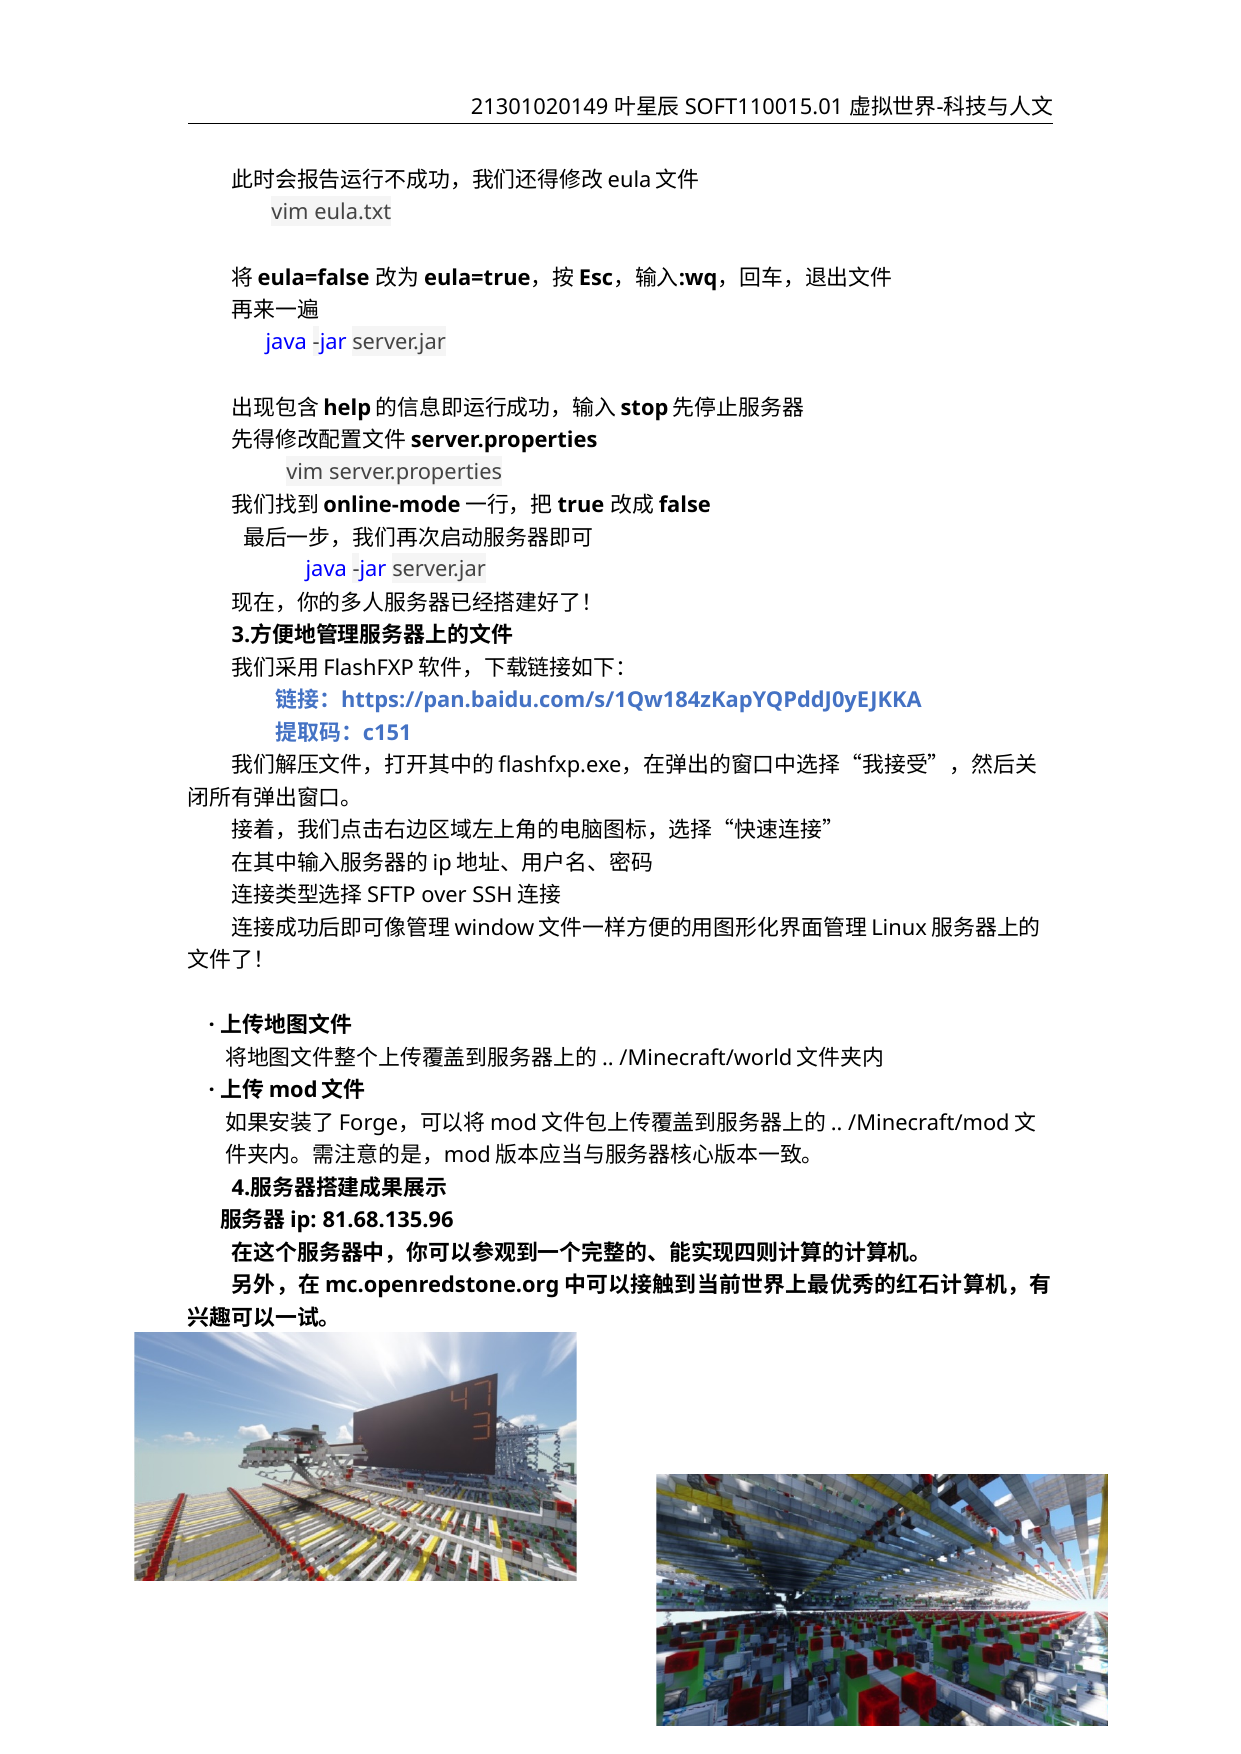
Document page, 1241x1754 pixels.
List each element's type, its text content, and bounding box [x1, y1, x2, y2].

text · 上传地图文件 [187, 1007, 1053, 1039]
text · 上传mod文件 [187, 1072, 1053, 1104]
text 此时会报告运行不成功，我们还得修改eula文件 [187, 162, 1053, 194]
text 另外，在mc.openredstone.org中可以接触到当前世界上最优秀的红石计算机，有兴趣可以一试。 [187, 1267, 1053, 1332]
list 将地图文件整个上传覆盖到服务器上的 .. /Minecraft/world文件夹内 [225, 1039, 1053, 1072]
text 4.服务器搭建成果展示 [187, 1169, 1053, 1202]
text 最后一步，我们再次启动服务器即可 [187, 519, 1053, 552]
text 出现包含help的信息即运行成功，输入stop先停止服务器 [187, 389, 1053, 422]
text java -jar server.jar [187, 324, 1053, 357]
picture [654, 1474, 1108, 1724]
text 先得修改配置文件server.properties [187, 422, 1053, 454]
text 接着，我们点击右边区域左上角的电脑图标，选择“快速连接” [187, 812, 1053, 844]
text 我们采用FlashFXP软件，下载链接如下： [187, 649, 1053, 682]
text 链接：https://pan.baidu.com/s/1Qw184zKapYQPddJ0yEJKKA [231, 682, 1053, 714]
text java -jar server.jar [187, 552, 1053, 584]
text 3.方便地管理服务器上的文件 [187, 617, 1053, 649]
text 连接类型选择SFTP over SSH连接 [187, 877, 1053, 909]
text 服务器ip: 81.68.135.96 [187, 1202, 1053, 1234]
list 如果安装了Forge，可以将mod文件包上传覆盖到服务器上的 .. /Minecraft/mod文件夹内。需注意的是，mod版本应当与服务器核心版本一致。 [225, 1104, 1053, 1169]
text vim eula.txt [187, 194, 1053, 227]
text 我们解压文件，打开其中的flashfxp.exe，在弹出的窗口中选择“我接受”，然后关闭所有弹出窗口。 [187, 747, 1053, 812]
text 现在，你的多人服务器已经搭建好了！ [187, 584, 1053, 617]
text 我们找到online-mode一行，把 true 改成 false [187, 487, 1053, 519]
text 连接成功后即可像管理window文件一样方便的用图形化界面管理Linux服务器上的文件了！ [187, 909, 1053, 974]
text 在其中输入服务器的ip地址、用户名、密码 [187, 844, 1053, 877]
text 提取码：c151 [231, 714, 1053, 747]
text 在这个服务器中，你可以参观到一个完整的、能实现四则计算的计算机。 [187, 1234, 1053, 1267]
text 将eula=false 改为 eula=true，按Esc，输入:wq，回车，退出文件 [187, 259, 1053, 292]
text vim server.properties [187, 454, 1053, 487]
text 再来一遍 [187, 292, 1053, 324]
picture [132, 1332, 576, 1580]
